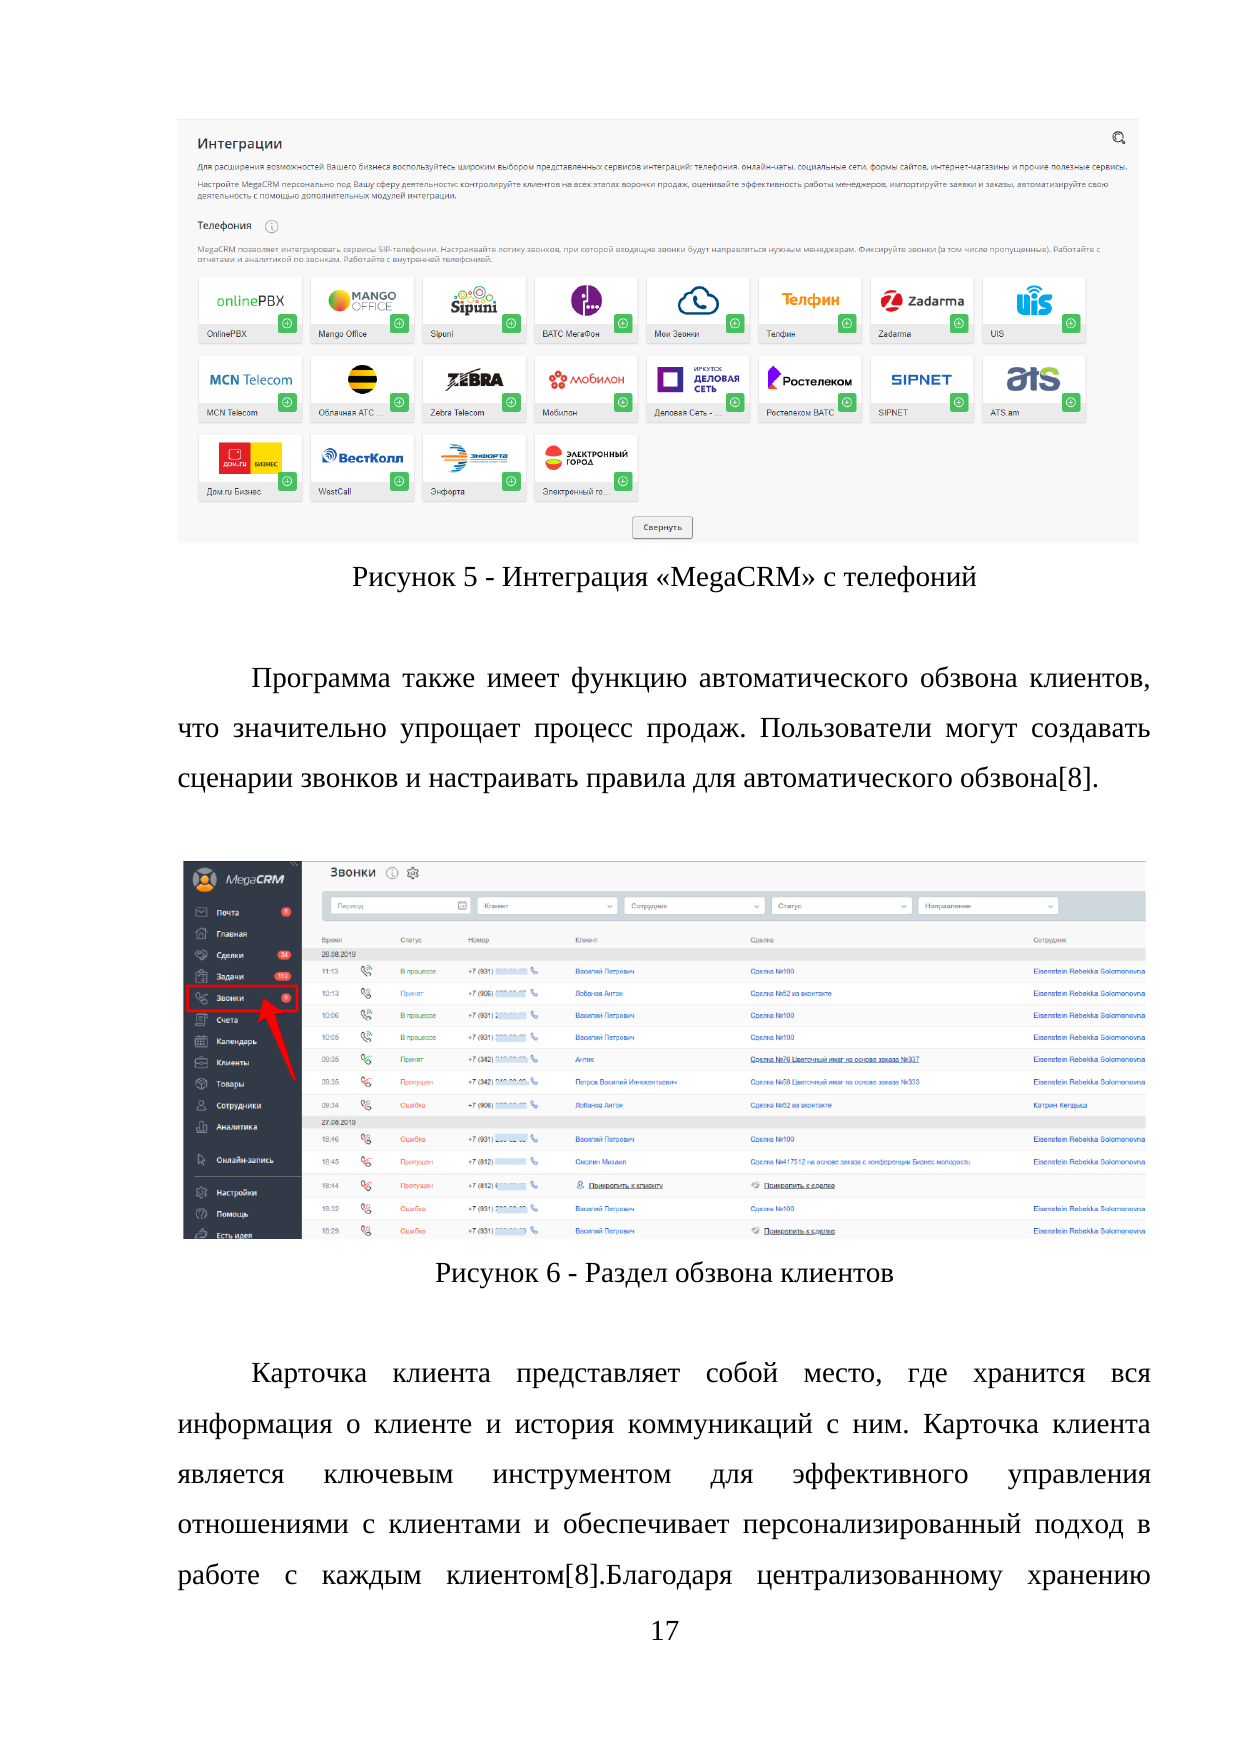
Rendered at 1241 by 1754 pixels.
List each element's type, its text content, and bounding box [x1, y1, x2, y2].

text Рисунок 5 - Интеграция «MegaCRM» с телефоний [177, 559, 1152, 593]
picture [177, 118, 1139, 543]
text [177, 1356, 1152, 1590]
text Программа также имеет функцию автоматического обзвона клиентов, что значительно упрощает процесс продаж. Пользователи могут создавать сценарии звонков и настраивать правила для автоматического обзвона[8]. [177, 660, 1152, 794]
picture [183, 861, 1146, 1239]
text Рисунок 6 - Раздел обзвона клиентов [177, 1255, 1152, 1288]
